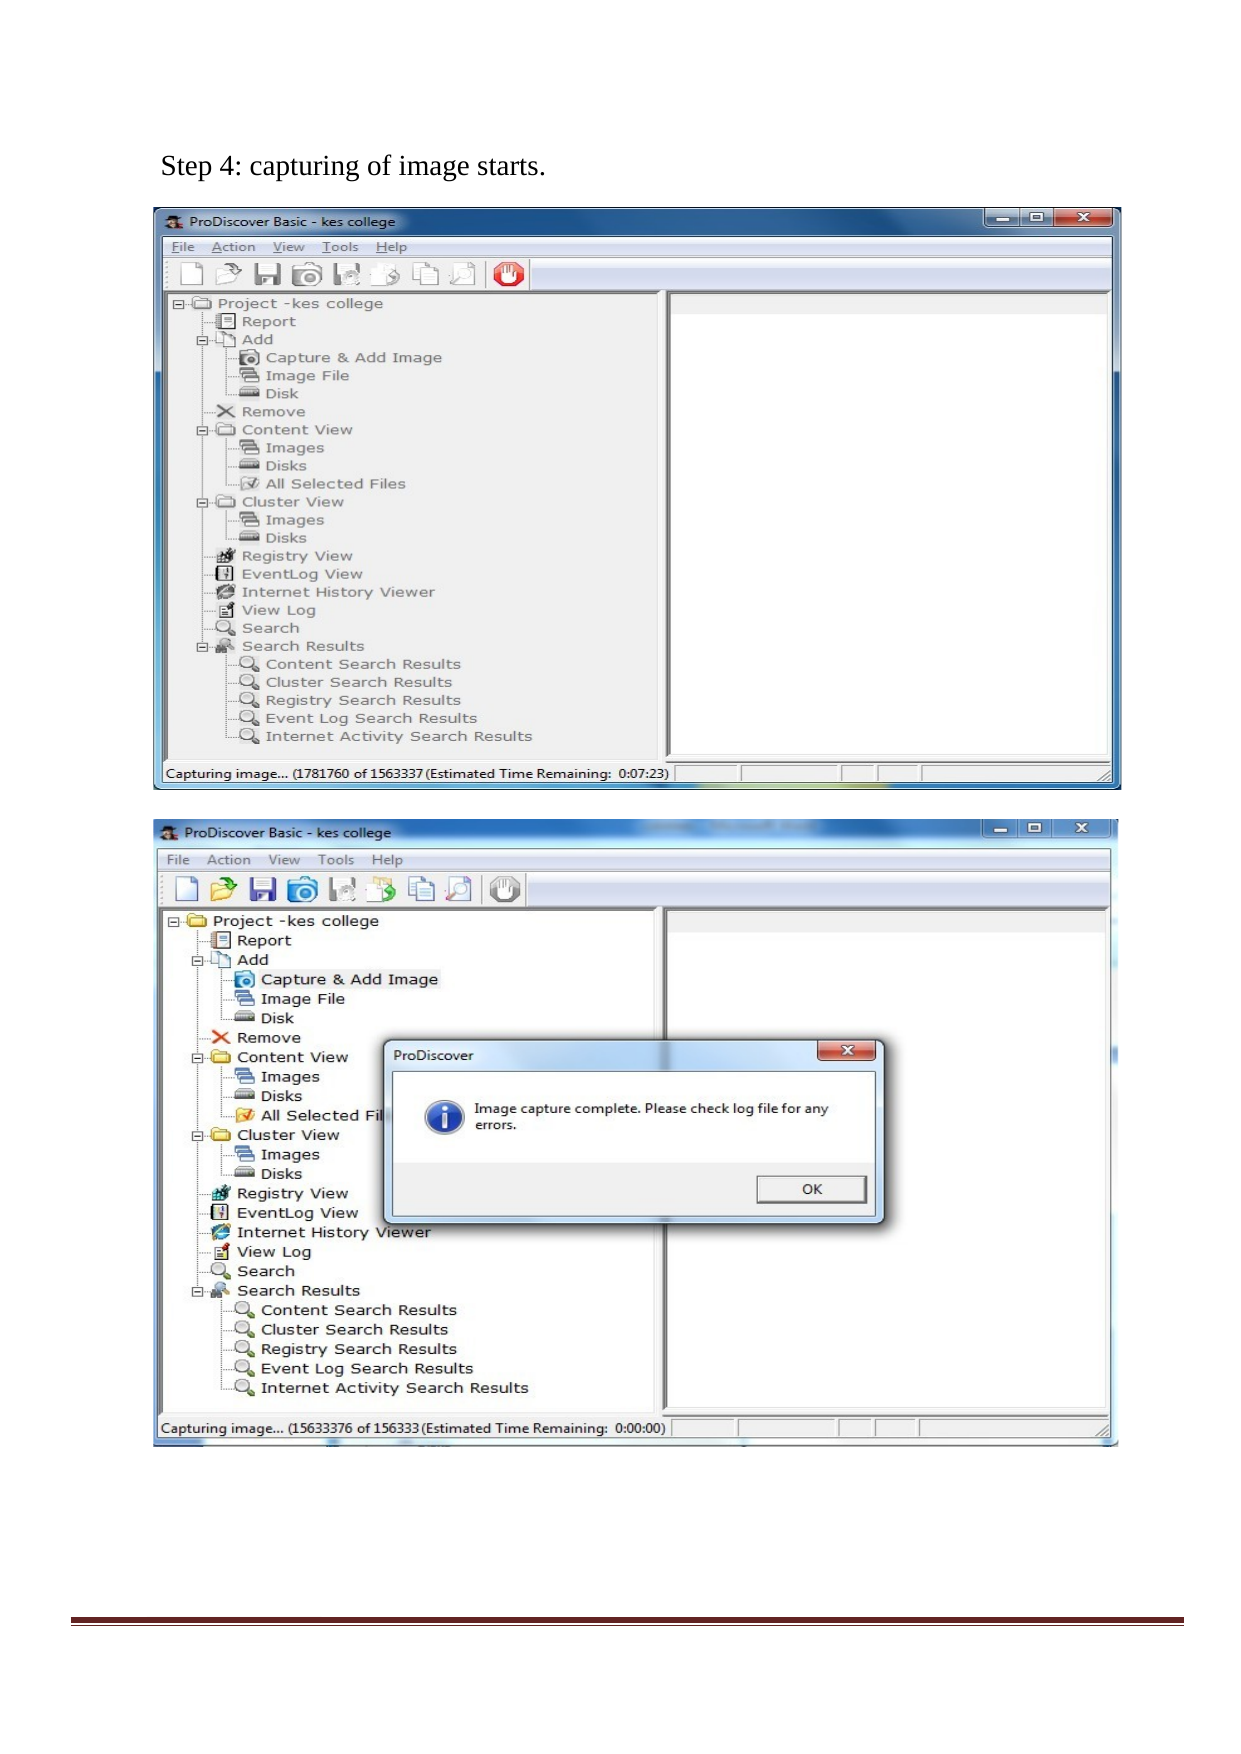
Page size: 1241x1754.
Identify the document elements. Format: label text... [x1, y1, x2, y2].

picture [153, 819, 1119, 1447]
picture [153, 207, 1122, 790]
text Step 4: capturing of image starts. [160, 148, 1184, 182]
